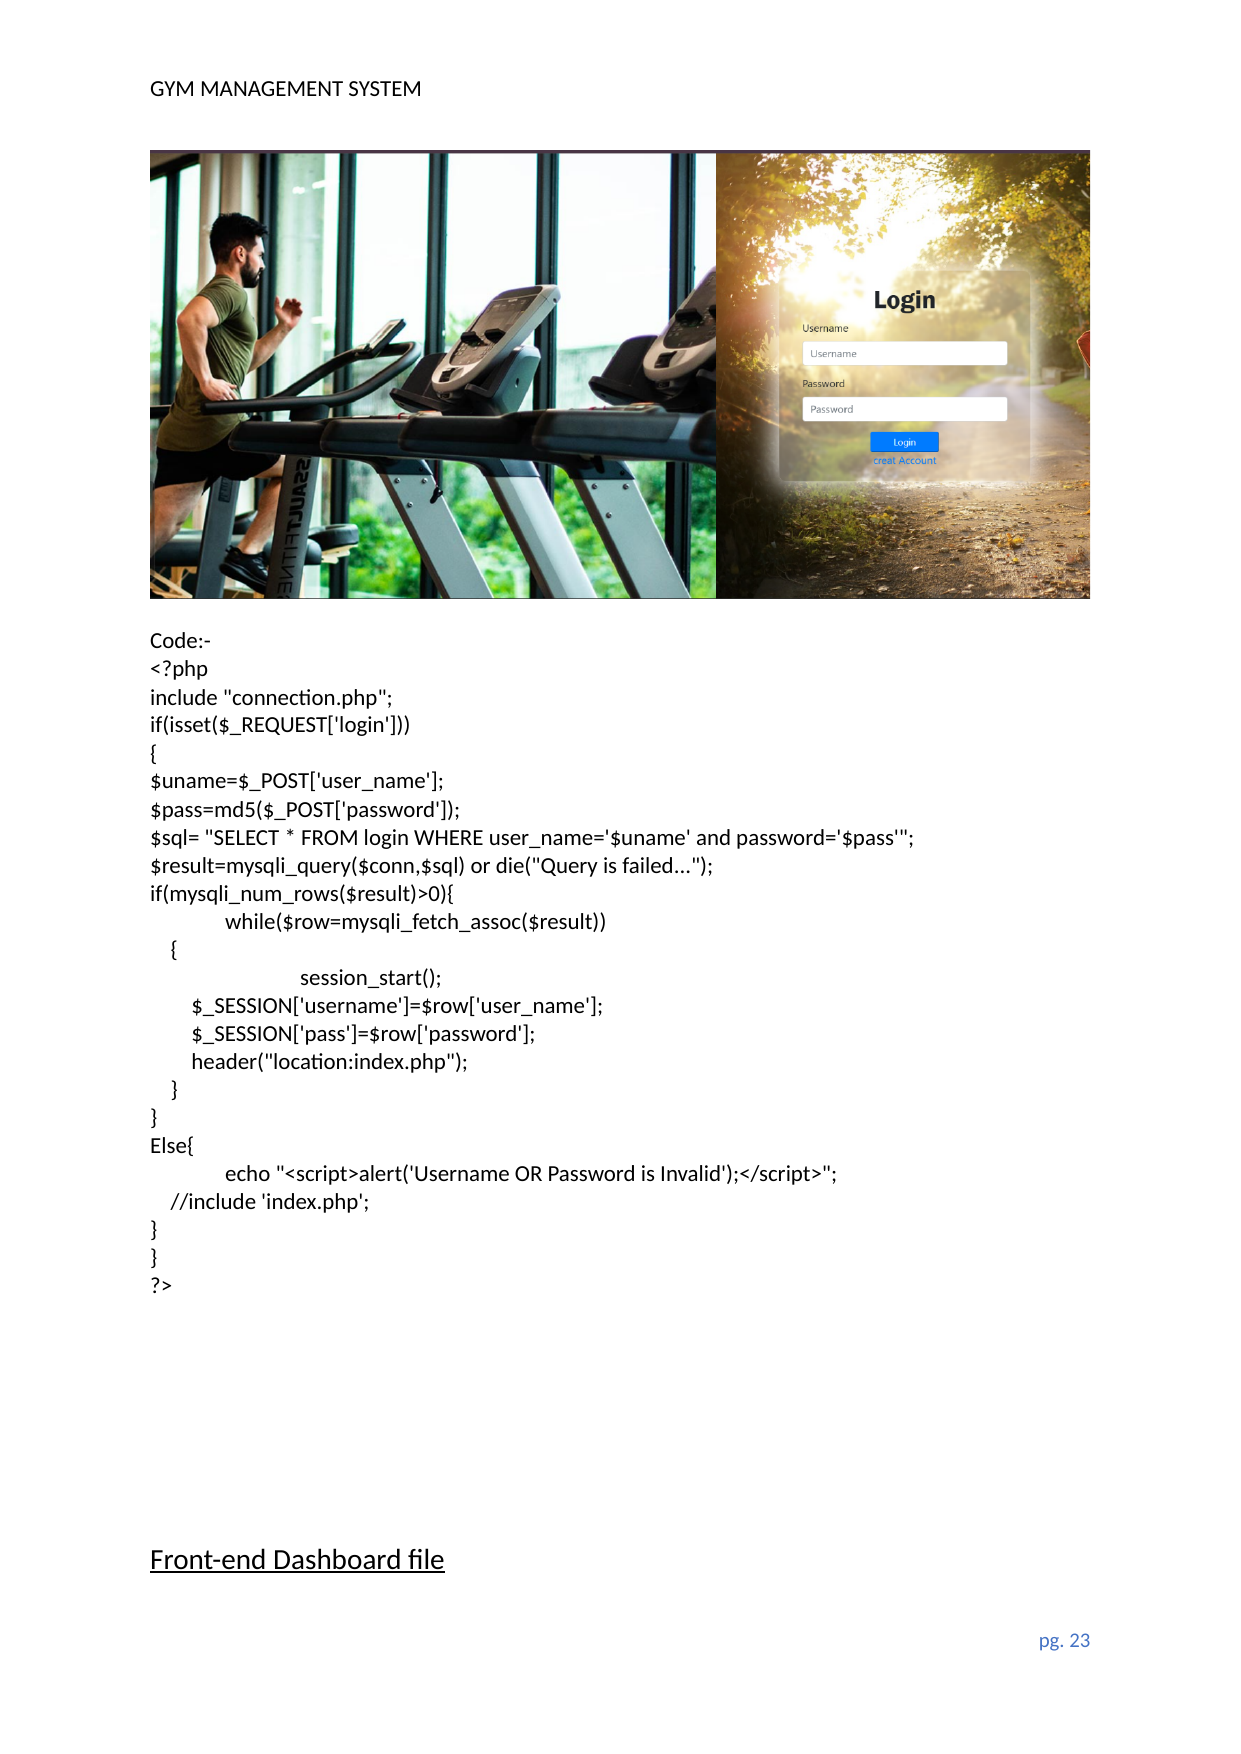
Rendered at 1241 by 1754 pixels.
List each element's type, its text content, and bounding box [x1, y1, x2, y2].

text { [150, 935, 1090, 963]
text $_SESSION['username']=$row['user_name']; [150, 991, 1090, 1019]
text if(isset($_REQUEST['login'])) [150, 711, 1090, 739]
text } [150, 1103, 1090, 1131]
text } [150, 1075, 1090, 1103]
text session_start(); [150, 963, 1090, 991]
text { [150, 739, 1090, 767]
text if(mysqli_num_rows($result)>0){ [150, 879, 1090, 907]
text Code:- [150, 627, 1090, 654]
text Else{ [150, 1131, 1090, 1159]
text } [150, 1243, 1090, 1271]
text $uname=$_POST['user_name']; [150, 767, 1090, 795]
text } [150, 1215, 1090, 1243]
text //include 'index.php'; [150, 1187, 1090, 1215]
text Front-end Dashboard file [150, 1541, 1090, 1576]
text echo "<script>alert('Username OR Password is Invalid');</script>"; [150, 1159, 1090, 1187]
text header("location:index.php"); [150, 1047, 1090, 1075]
text $_SESSION['pass']=$row['password']; [150, 1019, 1090, 1047]
picture [150, 150, 1091, 599]
text <?php [150, 654, 1090, 683]
text $result=mysqli_query($conn,$sql) or die("Query is failed..."); [150, 851, 1090, 879]
text ?> [150, 1271, 1090, 1299]
text while($row=mysqli_fetch_assoc($result)) [150, 907, 1090, 935]
text $sql= "SELECT * FROM login WHERE user_name='$uname' and password='$pass'"; [150, 823, 1090, 851]
text include "connection.php"; [150, 683, 1090, 711]
text $pass=md5($_POST['password']); [150, 795, 1090, 823]
